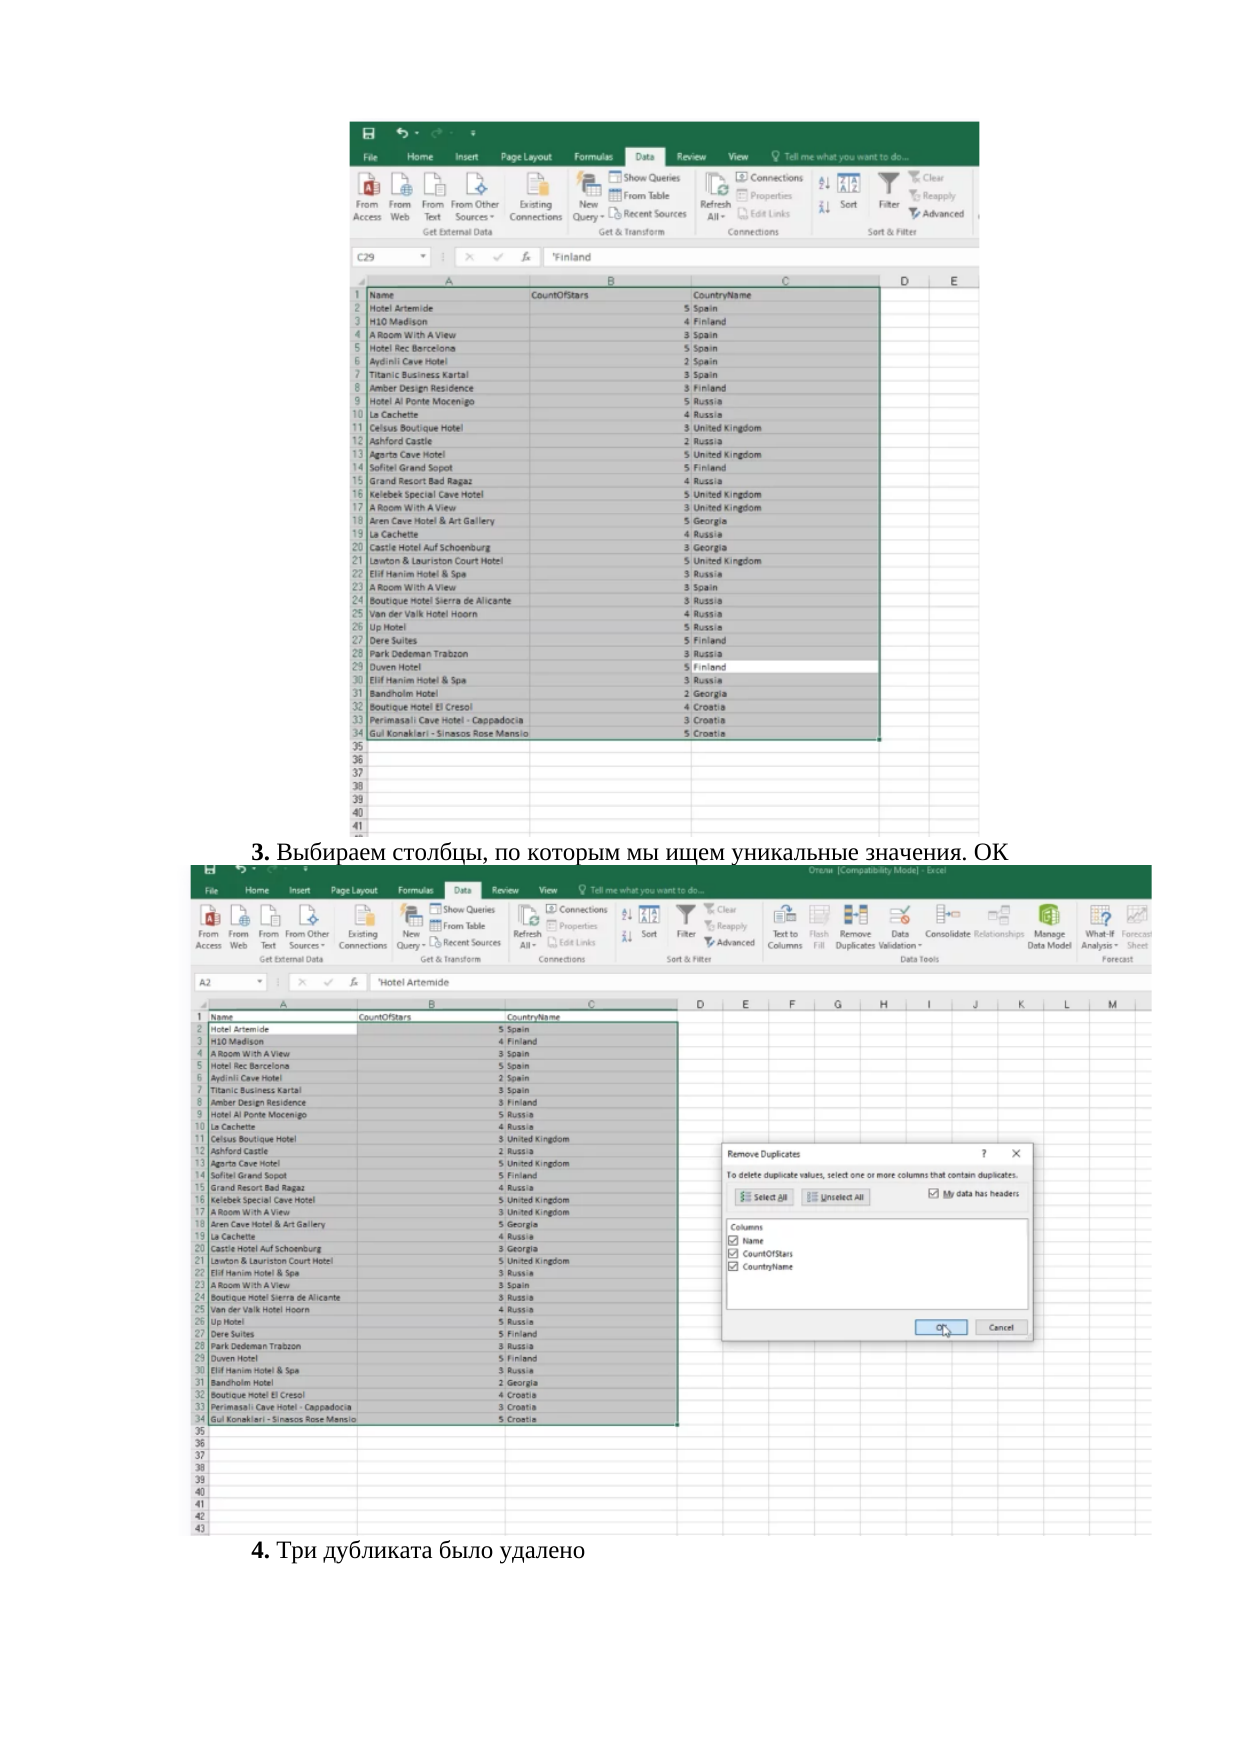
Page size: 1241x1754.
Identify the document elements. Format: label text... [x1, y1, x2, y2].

text 4. Три дубликата было удалено [177, 1536, 1152, 1564]
text 3. Выбираем столбцы, по которым мы ищем уникальные значения. ОК [177, 837, 1152, 865]
picture [177, 865, 1152, 1536]
picture [349, 118, 980, 837]
